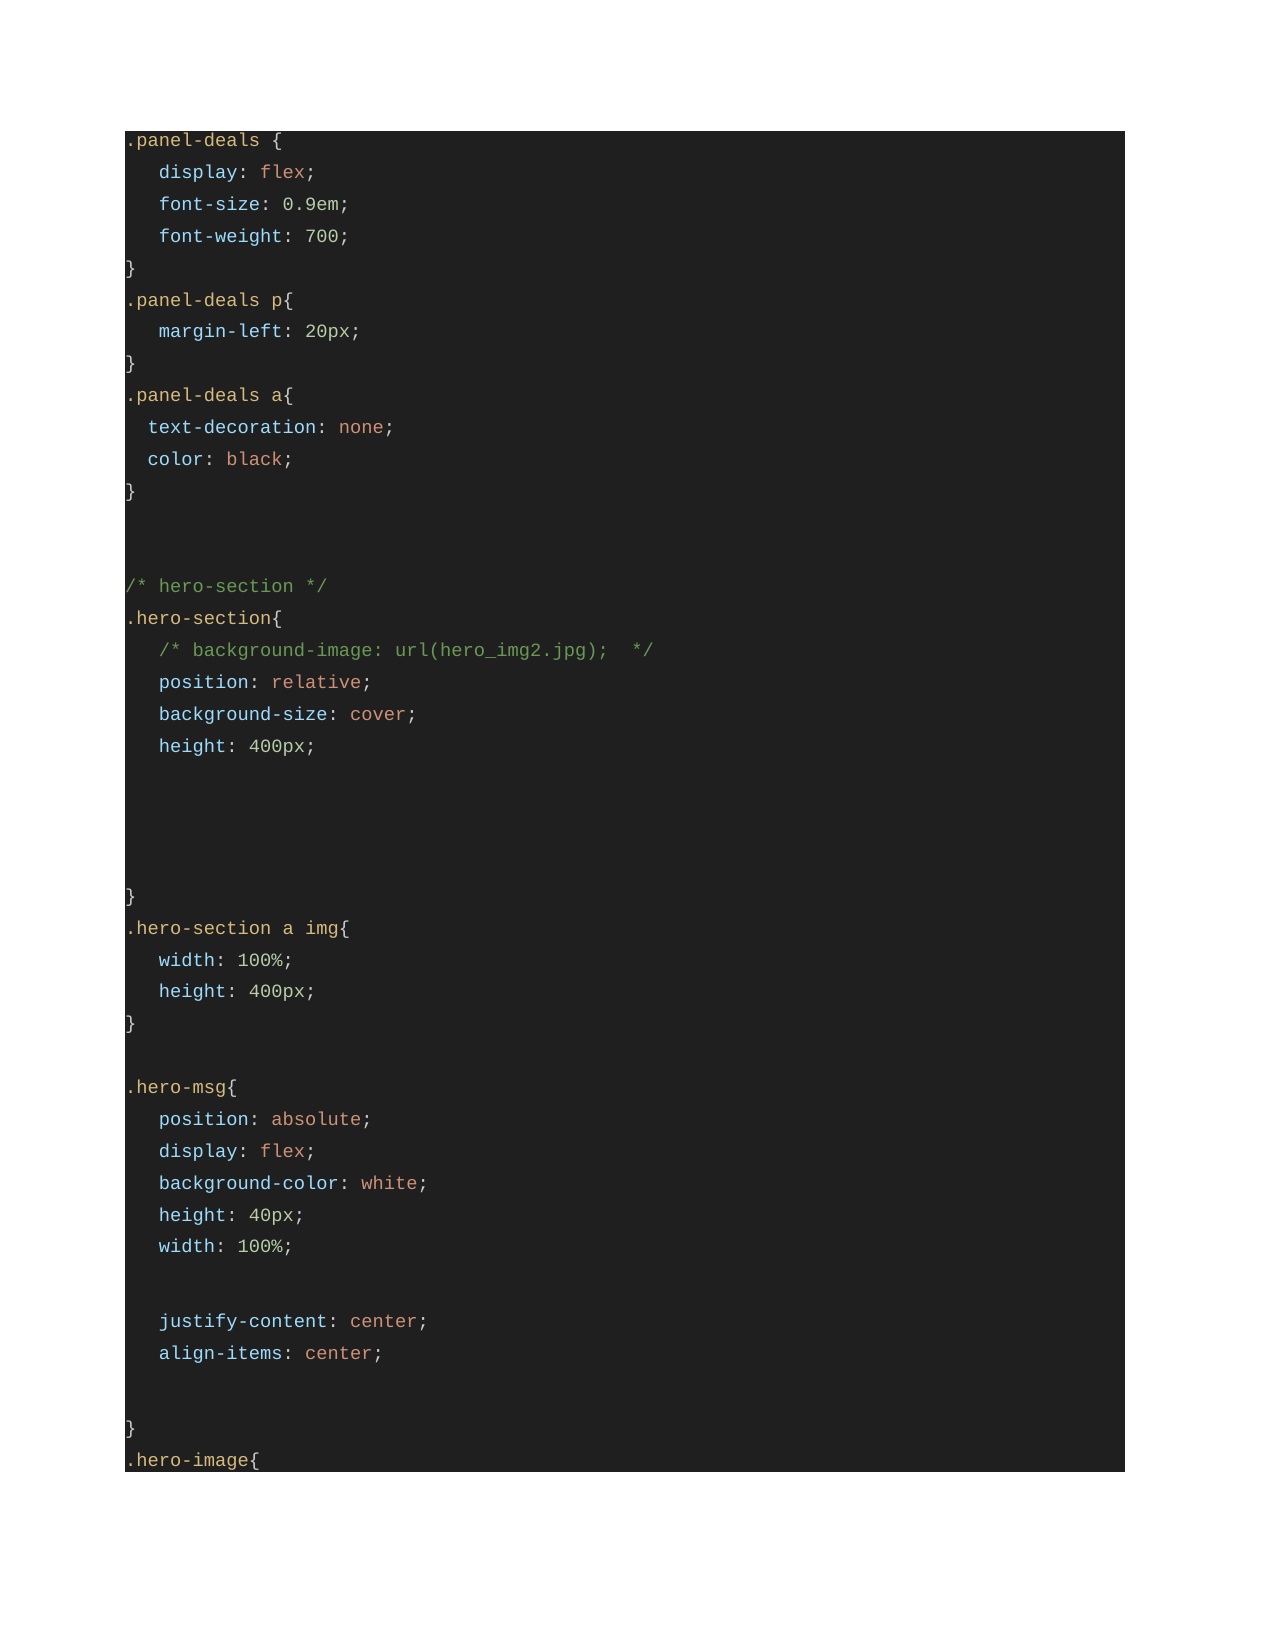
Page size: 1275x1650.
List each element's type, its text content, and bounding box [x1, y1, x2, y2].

text .hero-section{ [125, 609, 1125, 630]
text height: 400px; [125, 737, 1125, 758]
text text-decoration: none; [125, 418, 1125, 439]
text } [125, 1419, 1125, 1440]
text display: flex; [125, 1142, 1125, 1163]
text .hero-image{ [125, 1451, 1125, 1472]
text } [125, 887, 1125, 908]
text .hero-section a img{ [125, 918, 1125, 940]
text width: 100%; [125, 1237, 1125, 1258]
text height: 400px; [125, 982, 1125, 1003]
text .panel-deals { [125, 131, 1125, 152]
text position: absolute; [125, 1110, 1125, 1131]
text } [125, 482, 1125, 503]
text /* hero-section */ [125, 577, 1125, 598]
text background-color: white; [125, 1173, 1125, 1195]
text display: flex; [125, 163, 1125, 184]
text height: 40px; [125, 1205, 1125, 1227]
text position: relative; [125, 673, 1125, 694]
text font-weight: 700; [125, 227, 1125, 248]
text background-size: cover; [125, 705, 1125, 726]
text } [125, 258, 1125, 280]
text .panel-deals a{ [125, 386, 1125, 407]
text align-items: center; [125, 1344, 1125, 1365]
text color: black; [125, 450, 1125, 471]
text justify-content: center; [125, 1312, 1125, 1333]
text } [125, 1014, 1125, 1035]
text font-size: 0.9em; [125, 195, 1125, 216]
text margin-left: 20px; [125, 322, 1125, 343]
text .hero-msg{ [125, 1078, 1125, 1099]
text /* background-image: url(hero_img2.jpg); */ [125, 641, 1125, 662]
text .panel-deals p{ [125, 290, 1125, 312]
text } [125, 354, 1125, 375]
text width: 100%; [125, 950, 1125, 972]
